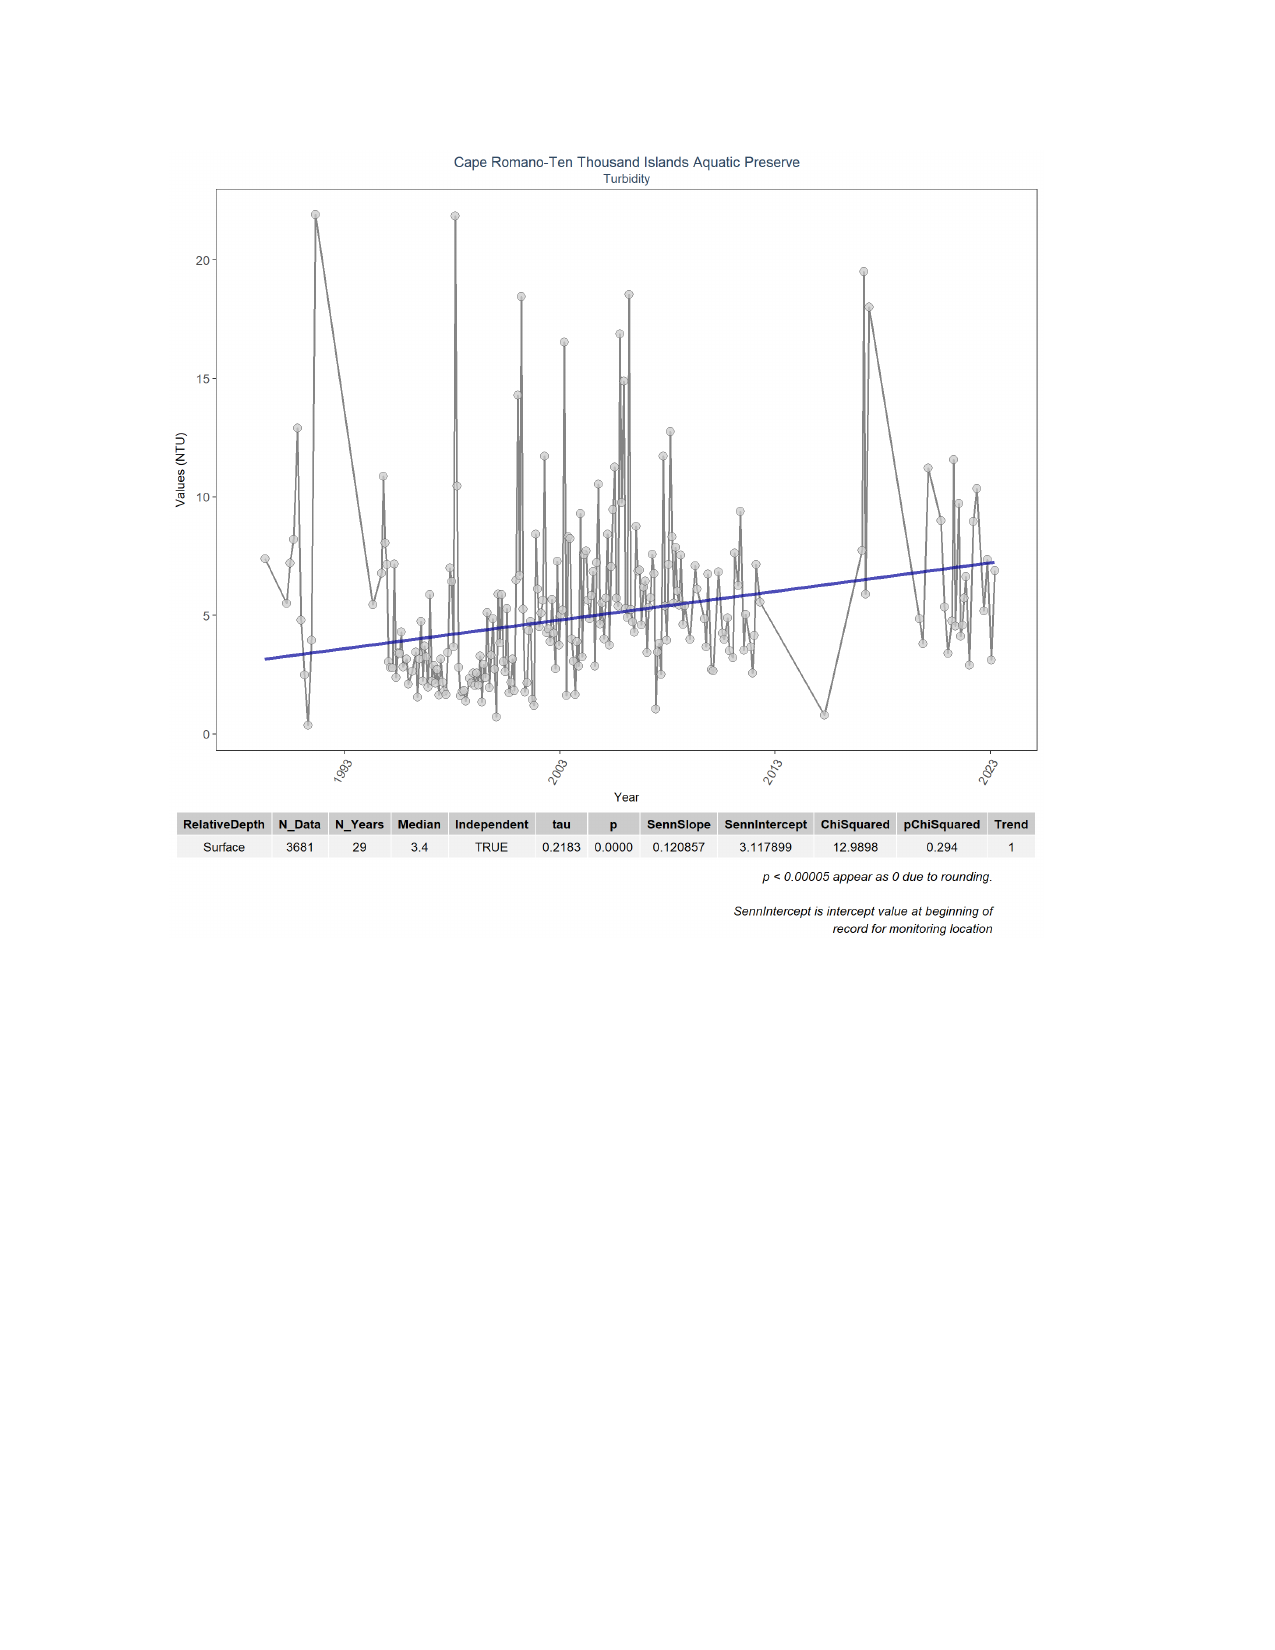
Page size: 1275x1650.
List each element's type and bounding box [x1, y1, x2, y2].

picture [168, 150, 1044, 938]
